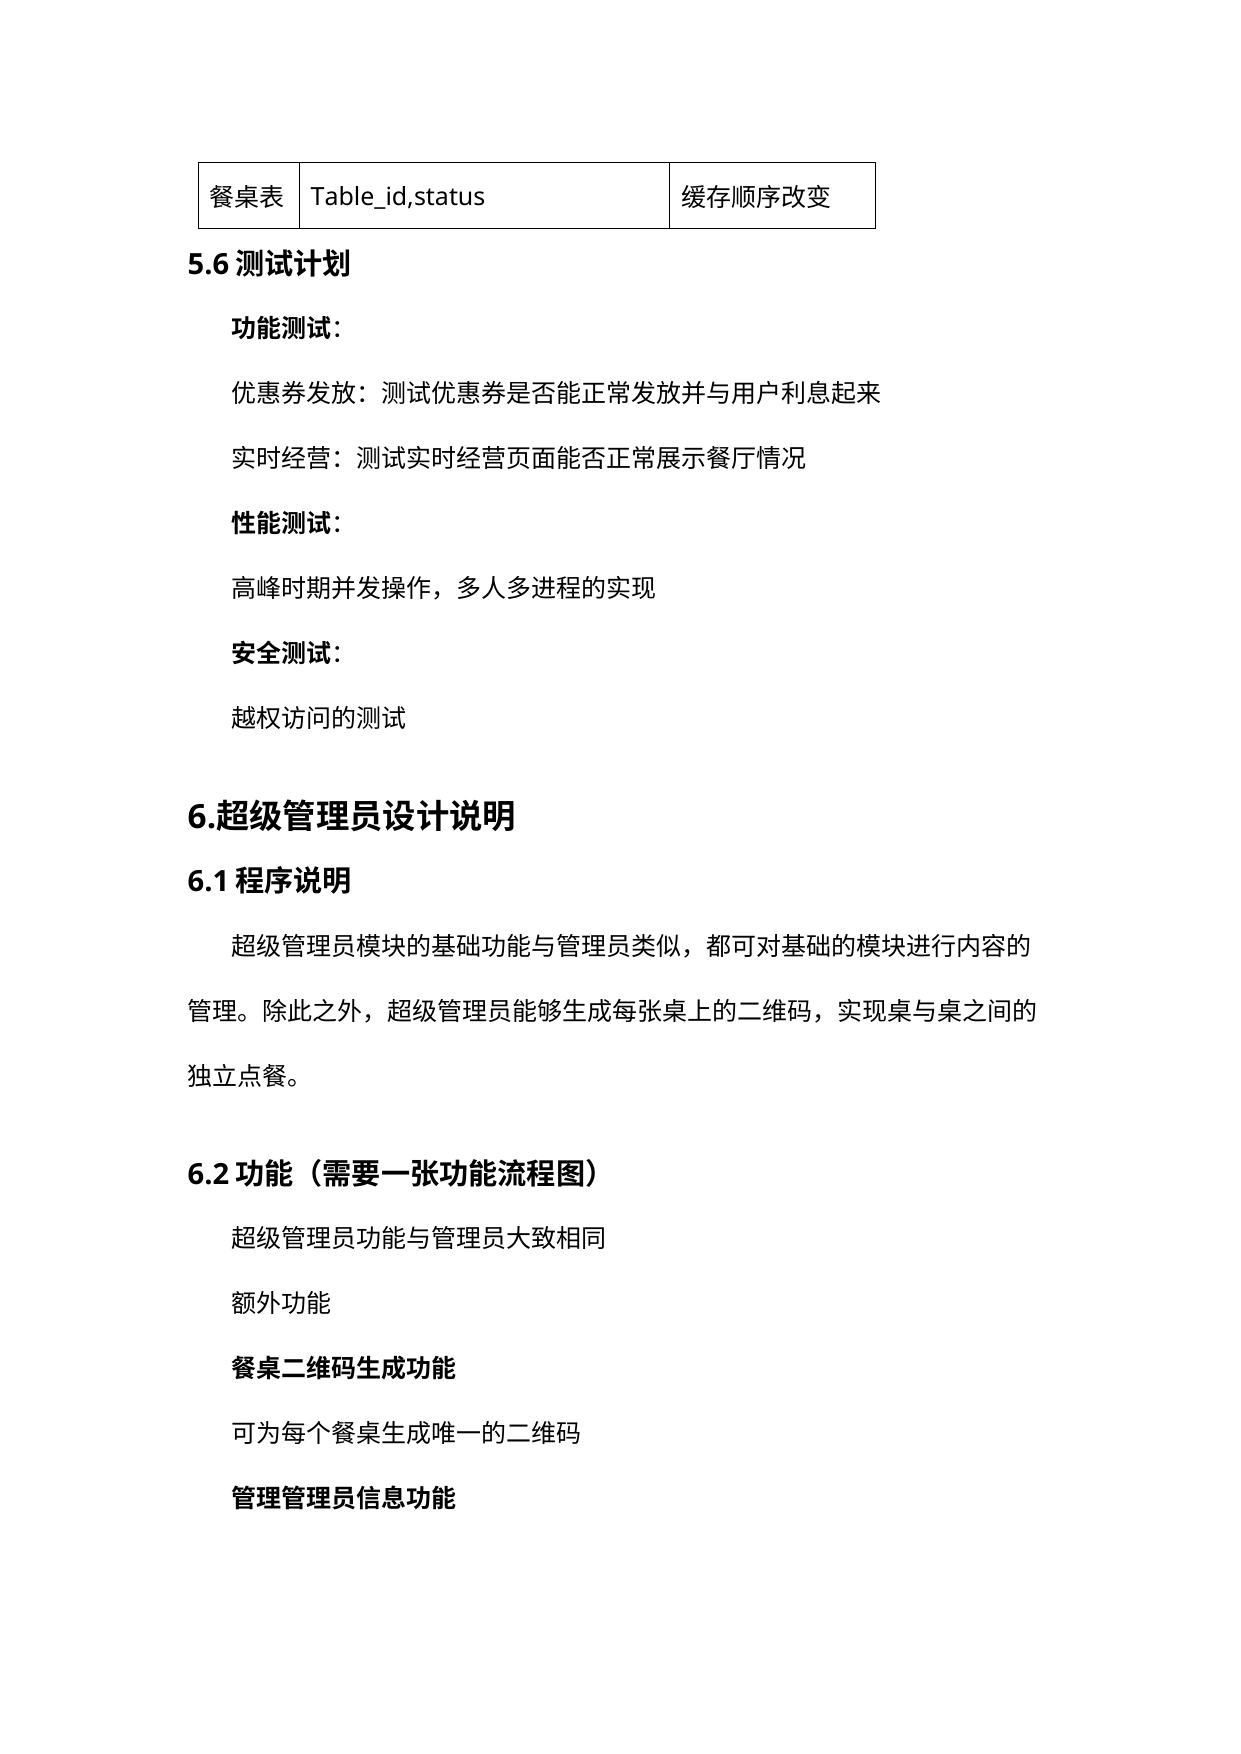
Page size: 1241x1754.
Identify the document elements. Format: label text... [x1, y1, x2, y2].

text 安全测试： [187, 619, 1053, 684]
text 管理管理员信息功能 [187, 1464, 1053, 1529]
text 可为每个餐桌生成唯一的二维码 [187, 1399, 1053, 1464]
subtitle 6.超级管理员设计说明 [187, 782, 1053, 847]
text 功能测试： [187, 294, 1053, 359]
text 越权访问的测试 [187, 684, 1053, 749]
text 性能测试： [187, 489, 1053, 554]
table_cell Table_id,status [300, 163, 669, 228]
subtitle 6.1程序说明 [187, 847, 1053, 912]
text 优惠券发放：测试优惠券是否能正常发放并与用户利息起来 [187, 359, 1053, 424]
subtitle 6.2功能（需要一张功能流程图） [187, 1139, 1053, 1204]
list 超级管理员模块的基础功能与管理员类似，都可对基础的模块进行内容的管理。除此之外，超级管理员能够生成每张桌上的二维码，实现桌与桌之间的独立点餐。 [187, 912, 1053, 1107]
text 超级管理员功能与管理员大致相同 [187, 1204, 1053, 1269]
table_cell 餐桌表 [199, 163, 299, 228]
text 餐桌二维码生成功能 [187, 1334, 1053, 1399]
subtitle 5.6测试计划 [187, 229, 1053, 294]
text 实时经营：测试实时经营页面能否正常展示餐厅情况 [187, 424, 1053, 489]
table_cell 缓存顺序改变 [670, 163, 875, 228]
text 额外功能 [187, 1269, 1053, 1334]
text 高峰时期并发操作，多人多进程的实现 [187, 554, 1053, 619]
